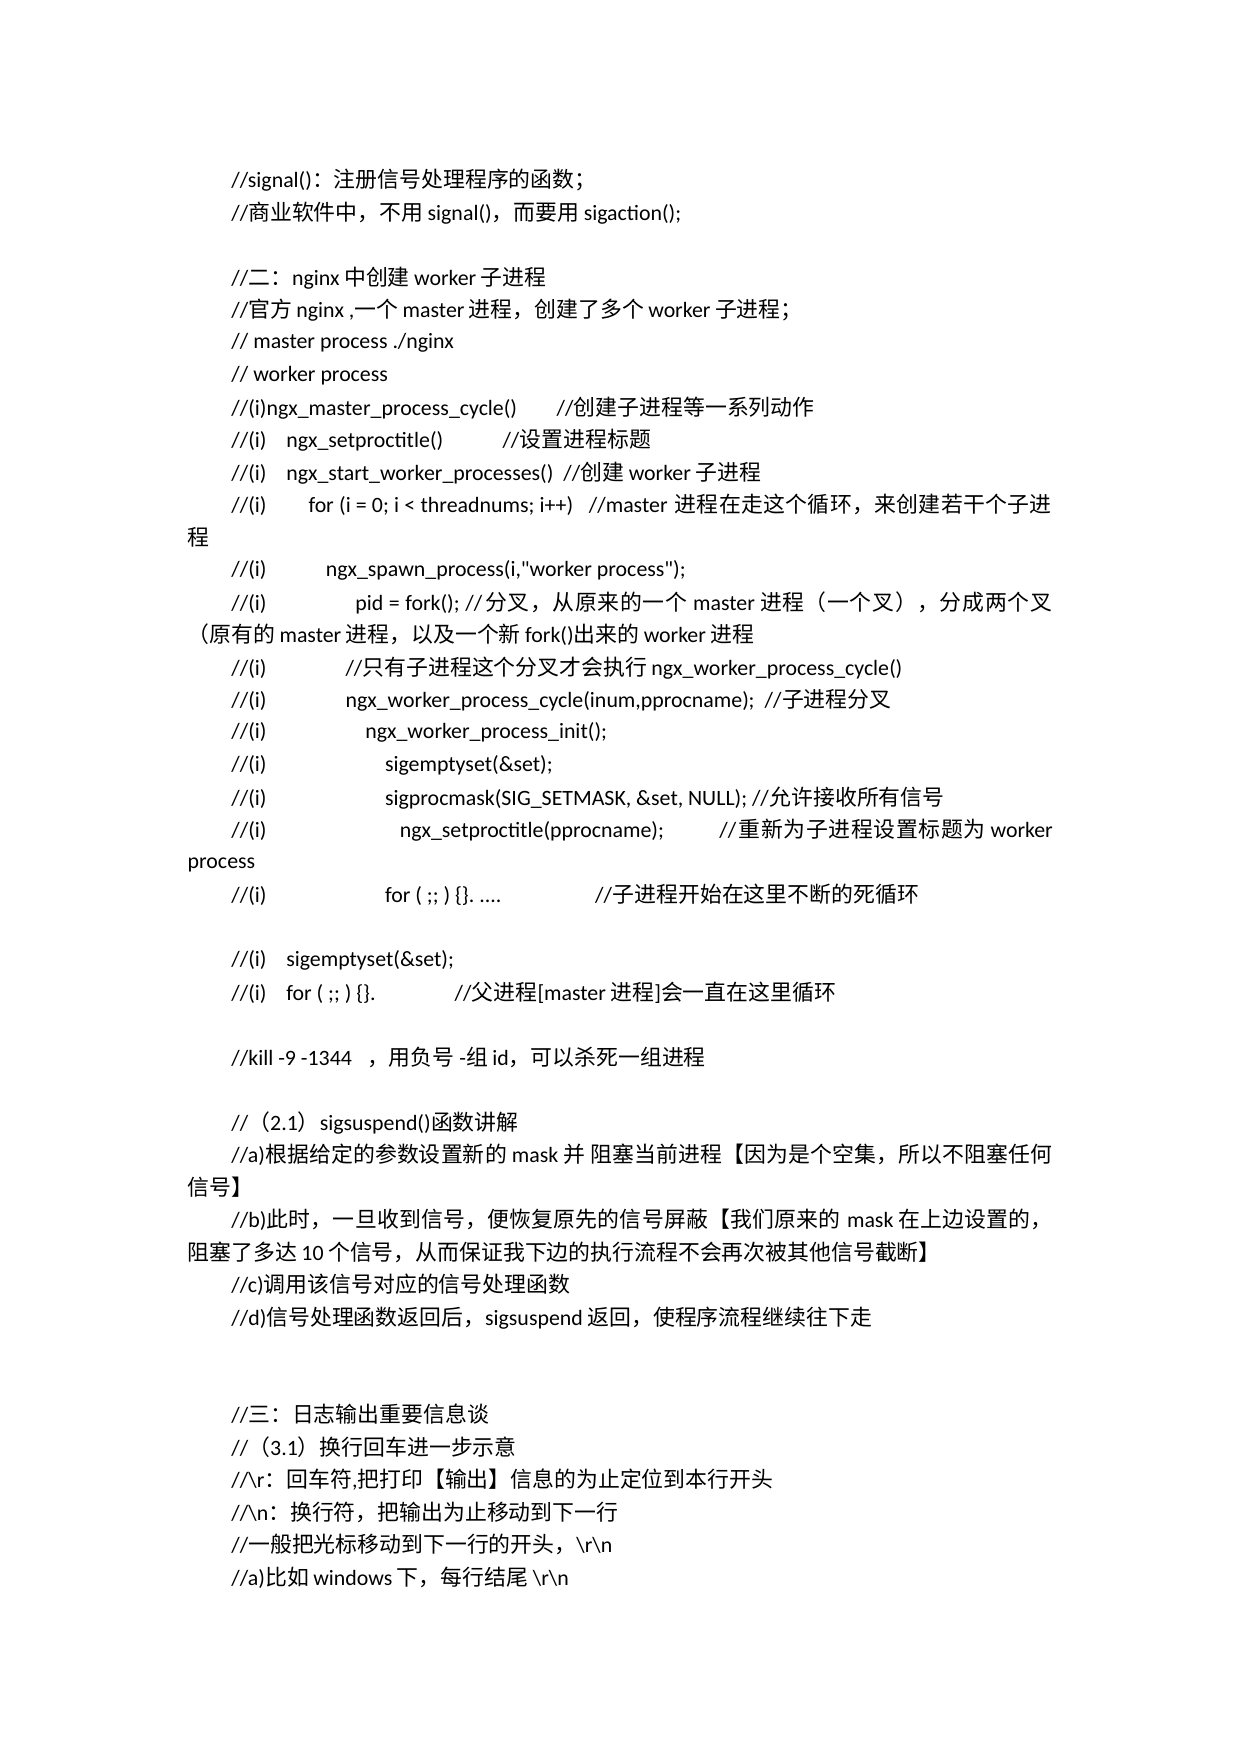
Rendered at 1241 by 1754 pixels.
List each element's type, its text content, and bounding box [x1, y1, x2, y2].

text //signal()：注册信号处理程序的函数； [187, 162, 1053, 194]
text //\r：回车符,把打印【输出】信息的为止定位到本行开头 [187, 1462, 1053, 1494]
text //c)调用该信号对应的信号处理函数 [187, 1267, 1053, 1299]
text //官方nginx ,一个master进程，创建了多个worker子进程； [187, 292, 1053, 324]
text //(i) ngx_worker_process_cycle(inum,pprocname); //子进程分叉 [187, 682, 1053, 714]
text //\n：换行符，把输出为止移动到下一行 [187, 1494, 1053, 1527]
text //(i)ngx_master_process_cycle() //创建子进程等一系列动作 [187, 389, 1053, 422]
text //(i) ngx_spawn_process(i,"worker process"); [187, 552, 1053, 584]
text //(i) ngx_setproctitle() //设置进程标题 [187, 422, 1053, 454]
text //(i) for (i = 0; i < threadnums; i++) //master进程在走这个循环，来创建若干个子进程 [187, 487, 1053, 552]
text //（3.1）换行回车进一步示意 [187, 1429, 1053, 1462]
text //b)此时，一旦收到信号，便恢复原先的信号屏蔽【我们原来的mask在上边设置的，阻塞了多达10个信号，从而保证我下边的执行流程不会再次被其他信号截断】 [187, 1202, 1053, 1267]
text //商业软件中，不用signal()，而要用sigaction(); [187, 194, 1053, 227]
text //(i) ngx_setproctitle(pprocname); //重新为子进程设置标题为worker process [187, 812, 1053, 877]
text //一般把光标移动到下一行的开头，\r\n [187, 1527, 1053, 1559]
text // master process ./nginx [187, 324, 1053, 357]
text //(i) ngx_start_worker_processes() //创建worker子进程 [187, 454, 1053, 487]
text //kill -9 -1344 ，用负号 -组id，可以杀死一组进程 [187, 1039, 1053, 1072]
text //(i) pid = fork(); //分叉，从原来的一个master进程（一个叉），分成两个叉（原有的master进程，以及一个新fork()出来的worker进程 [187, 584, 1053, 649]
text //(i) for ( ;; ) {}. .... //子进程开始在这里不断的死循环 [187, 877, 1053, 909]
text //(i) //只有子进程这个分叉才会执行ngx_worker_process_cycle() [187, 649, 1053, 682]
text //二：nginx中创建worker子进程 [187, 259, 1053, 292]
text //a)根据给定的参数设置新的mask 并 阻塞当前进程【因为是个空集，所以不阻塞任何信号】 [187, 1137, 1053, 1202]
text //(i) ngx_worker_process_init(); [187, 714, 1053, 747]
text //d)信号处理函数返回后，sigsuspend返回，使程序流程继续往下走 [187, 1299, 1053, 1332]
text //(i) sigemptyset(&set); [187, 747, 1053, 779]
text //(i) sigemptyset(&set); [187, 942, 1053, 974]
text //(i) sigprocmask(SIG_SETMASK, &set, NULL); //允许接收所有信号 [187, 779, 1053, 812]
text //三：日志输出重要信息谈 [187, 1397, 1053, 1429]
text //（2.1）sigsuspend()函数讲解 [187, 1104, 1053, 1137]
text // worker process [187, 357, 1053, 389]
text //(i) for ( ;; ) {}. //父进程[master进程]会一直在这里循环 [187, 974, 1053, 1007]
text //a)比如windows下，每行结尾 \r\n [187, 1559, 1053, 1592]
